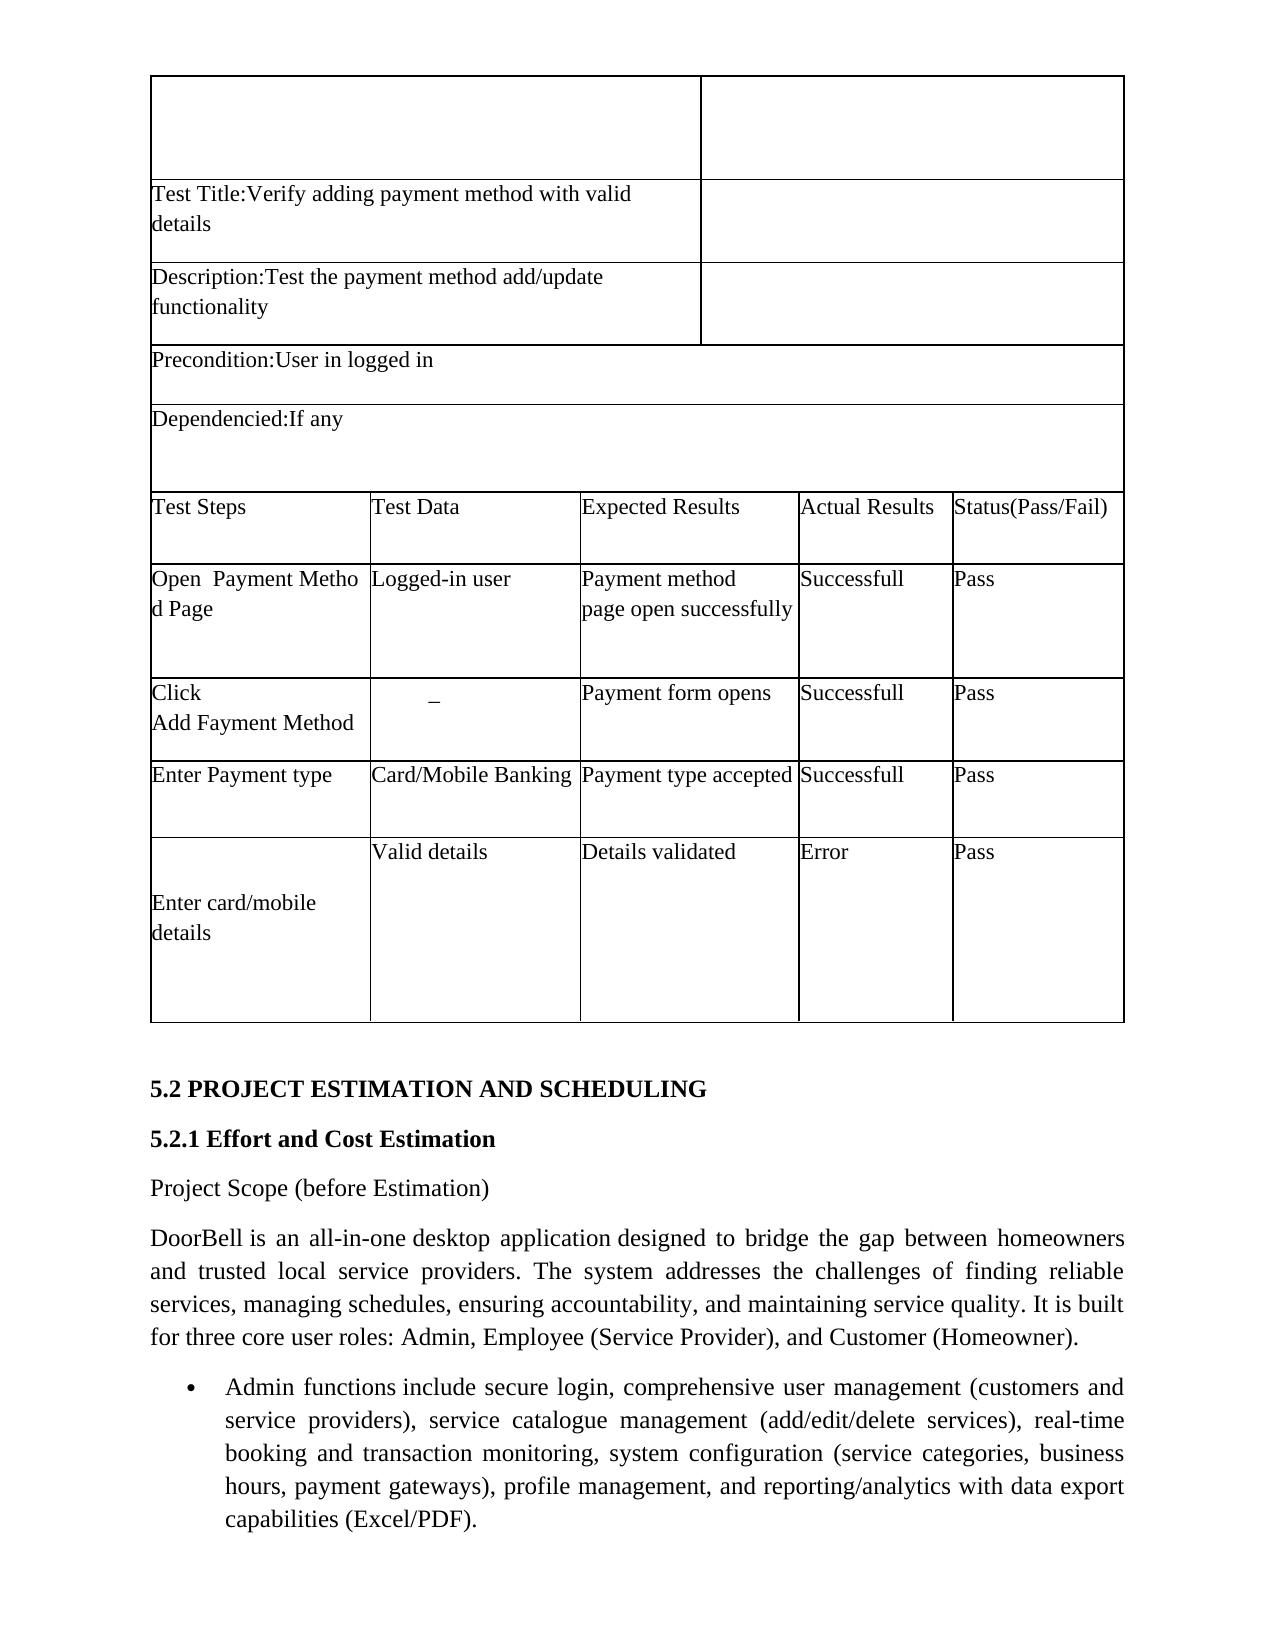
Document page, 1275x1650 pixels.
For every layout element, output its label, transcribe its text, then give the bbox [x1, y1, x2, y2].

table_cell Test Data [371, 493, 580, 563]
table_cell Error [800, 838, 952, 1021]
table_cell [702, 180, 1123, 261]
text DoorBell is an all-in-one desktop application designed to bridge the gap between homeowners and trusted local service providers. The system addresses the challenges of finding reliable services, managing schedules, ensuring accountability, and maintaining service quality. It is built for three core user roles: Admin, Employee (Service Provider), and Customer (Homeowner). [150, 1223, 1125, 1351]
table_cell Valid details [371, 838, 580, 1021]
table_cell Actual Results [800, 493, 952, 563]
table_cell Successfull [800, 565, 952, 677]
table_cell Description:Test the payment method add/update functionality [152, 263, 700, 344]
table_cell Payment type accepted [581, 762, 798, 836]
table_cell Test Steps [152, 493, 370, 563]
table_cell Card/Mobile Banking [371, 762, 580, 836]
table_cell Successfull [800, 762, 952, 836]
table_cell Pass [954, 565, 1123, 677]
table_cell Precondition:User in logged in [152, 346, 1123, 404]
table_cell Enter card/mobile details [152, 838, 370, 1021]
table_cell [702, 263, 1123, 344]
table_cell Pass [954, 762, 1123, 836]
text 5.2.1 Effort and Cost Estimation [150, 1124, 1125, 1152]
table_cell Expected Results [581, 493, 798, 563]
table_cell Open Payment Method Page [152, 565, 370, 677]
table_cell Payment form opens [581, 679, 798, 760]
table_cell Test Title:Verify adding payment method with valid details [152, 180, 700, 261]
table_cell Details validated [581, 838, 798, 1021]
table_cell Logged-in user [371, 565, 580, 677]
text Project Scope (before Estimation) [150, 1173, 1125, 1202]
list Admin functions include secure login, comprehensive user management (customers and service providers), service catalogue management (add/edit/delete services), real-time booking and transaction monitoring, system configuration (service categories, business hours, payment gateways), profile management, and reporting/analytics with data export capabilities (Excel/PDF). [187, 1372, 1125, 1533]
table_cell Successfull [800, 679, 952, 760]
table_cell Pass [954, 838, 1123, 1021]
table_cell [702, 77, 1123, 179]
text 5.2 PROJECT ESTIMATION AND SCHEDULING [150, 1074, 1125, 1103]
table_cell Enter Payment type [152, 762, 370, 836]
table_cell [152, 77, 700, 179]
table_cell Dependencied:If any [152, 405, 1123, 491]
table_cell Status(Pass/Fail) [954, 493, 1123, 563]
table_cell _ [371, 679, 580, 760]
table_cell Click Add Fayment Method [152, 679, 370, 760]
table_cell Payment method page open successfully [581, 565, 798, 677]
table_cell Pass [954, 679, 1123, 760]
